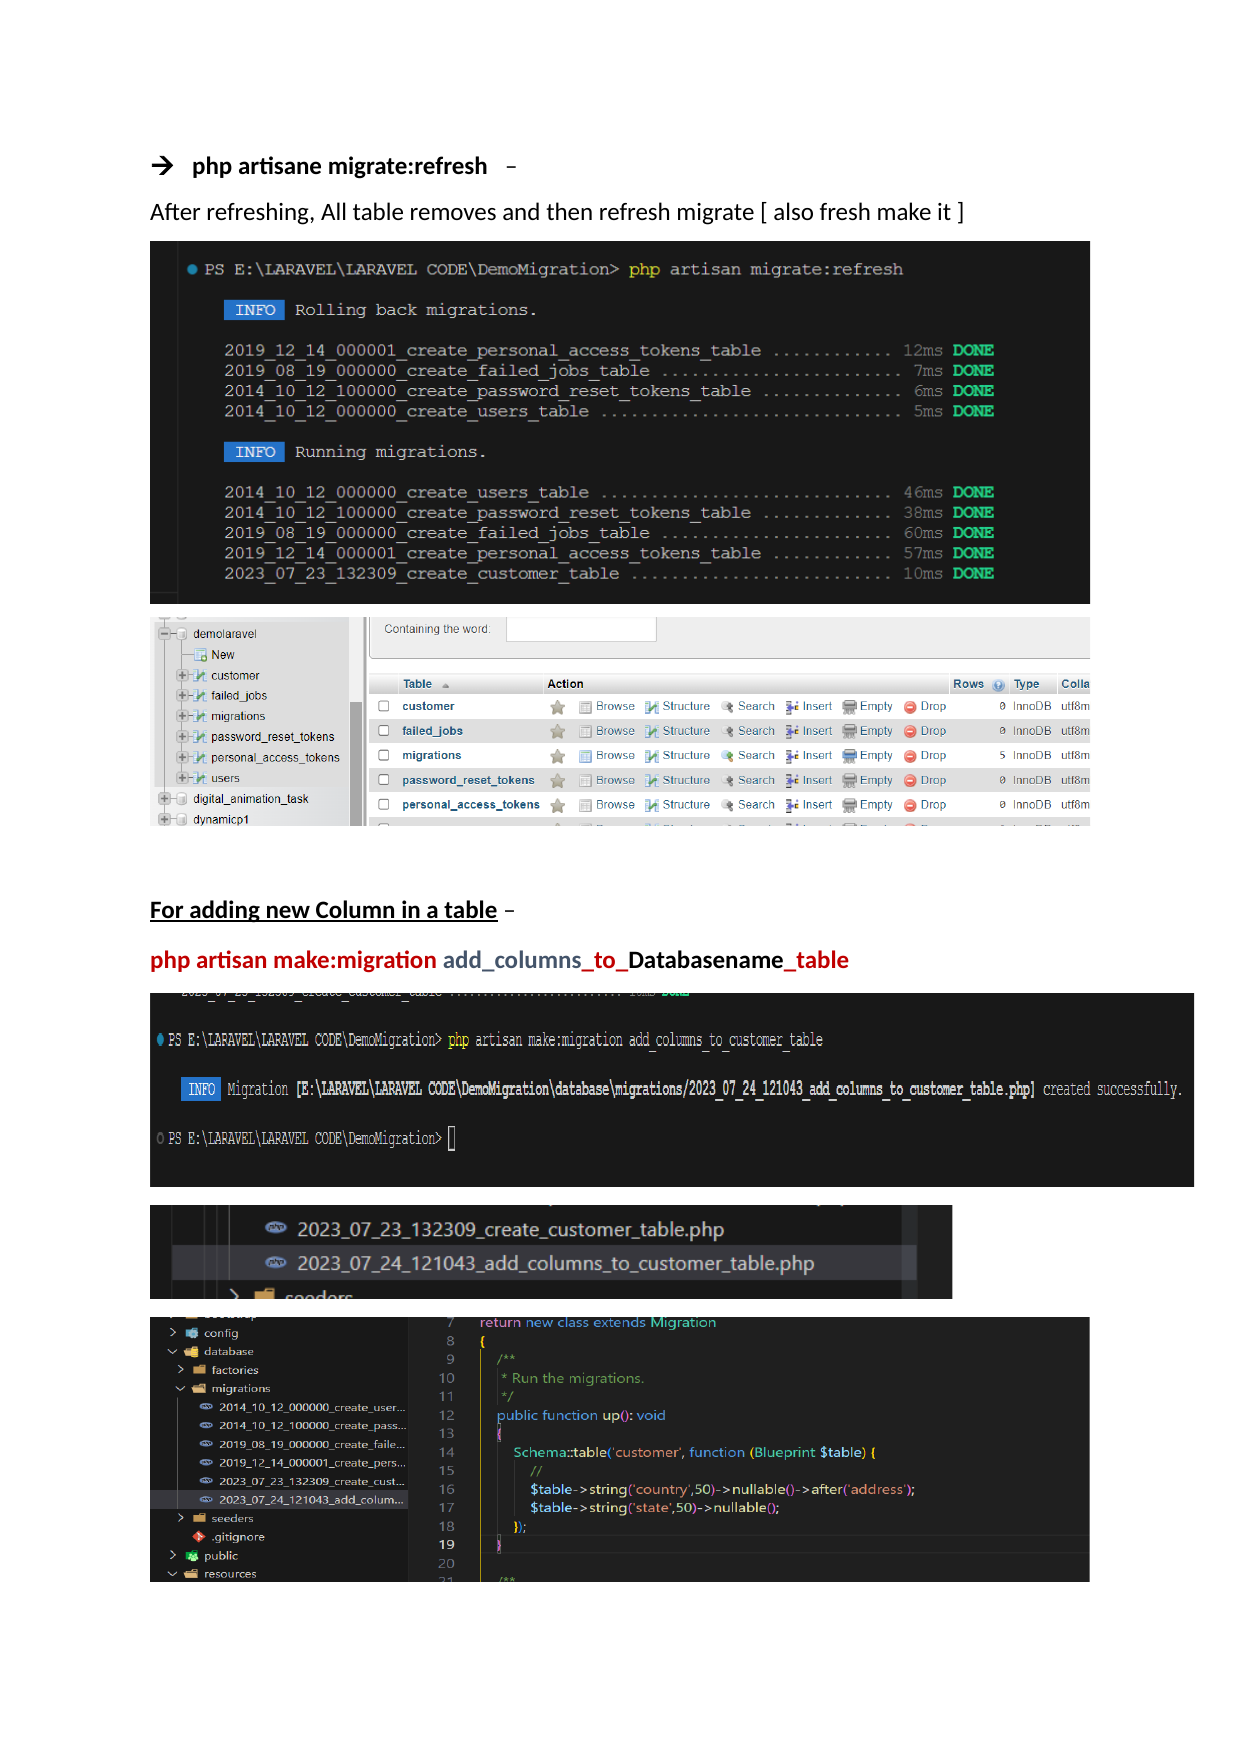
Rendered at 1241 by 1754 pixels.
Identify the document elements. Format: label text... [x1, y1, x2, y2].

picture [150, 241, 1091, 604]
picture [150, 617, 1091, 826]
picture [150, 993, 1195, 1187]
text php artisan make:migration add_columns_to_Databasename_table [150, 944, 1090, 974]
text After refreshing, All table removes and then refresh migrate [ also fresh make it ] [150, 196, 1090, 226]
picture [150, 1317, 1090, 1582]
picture [150, 1205, 953, 1299]
text php artisane migrate:refresh – [150, 150, 1090, 181]
text For adding new Column in a table – [150, 894, 1090, 925]
